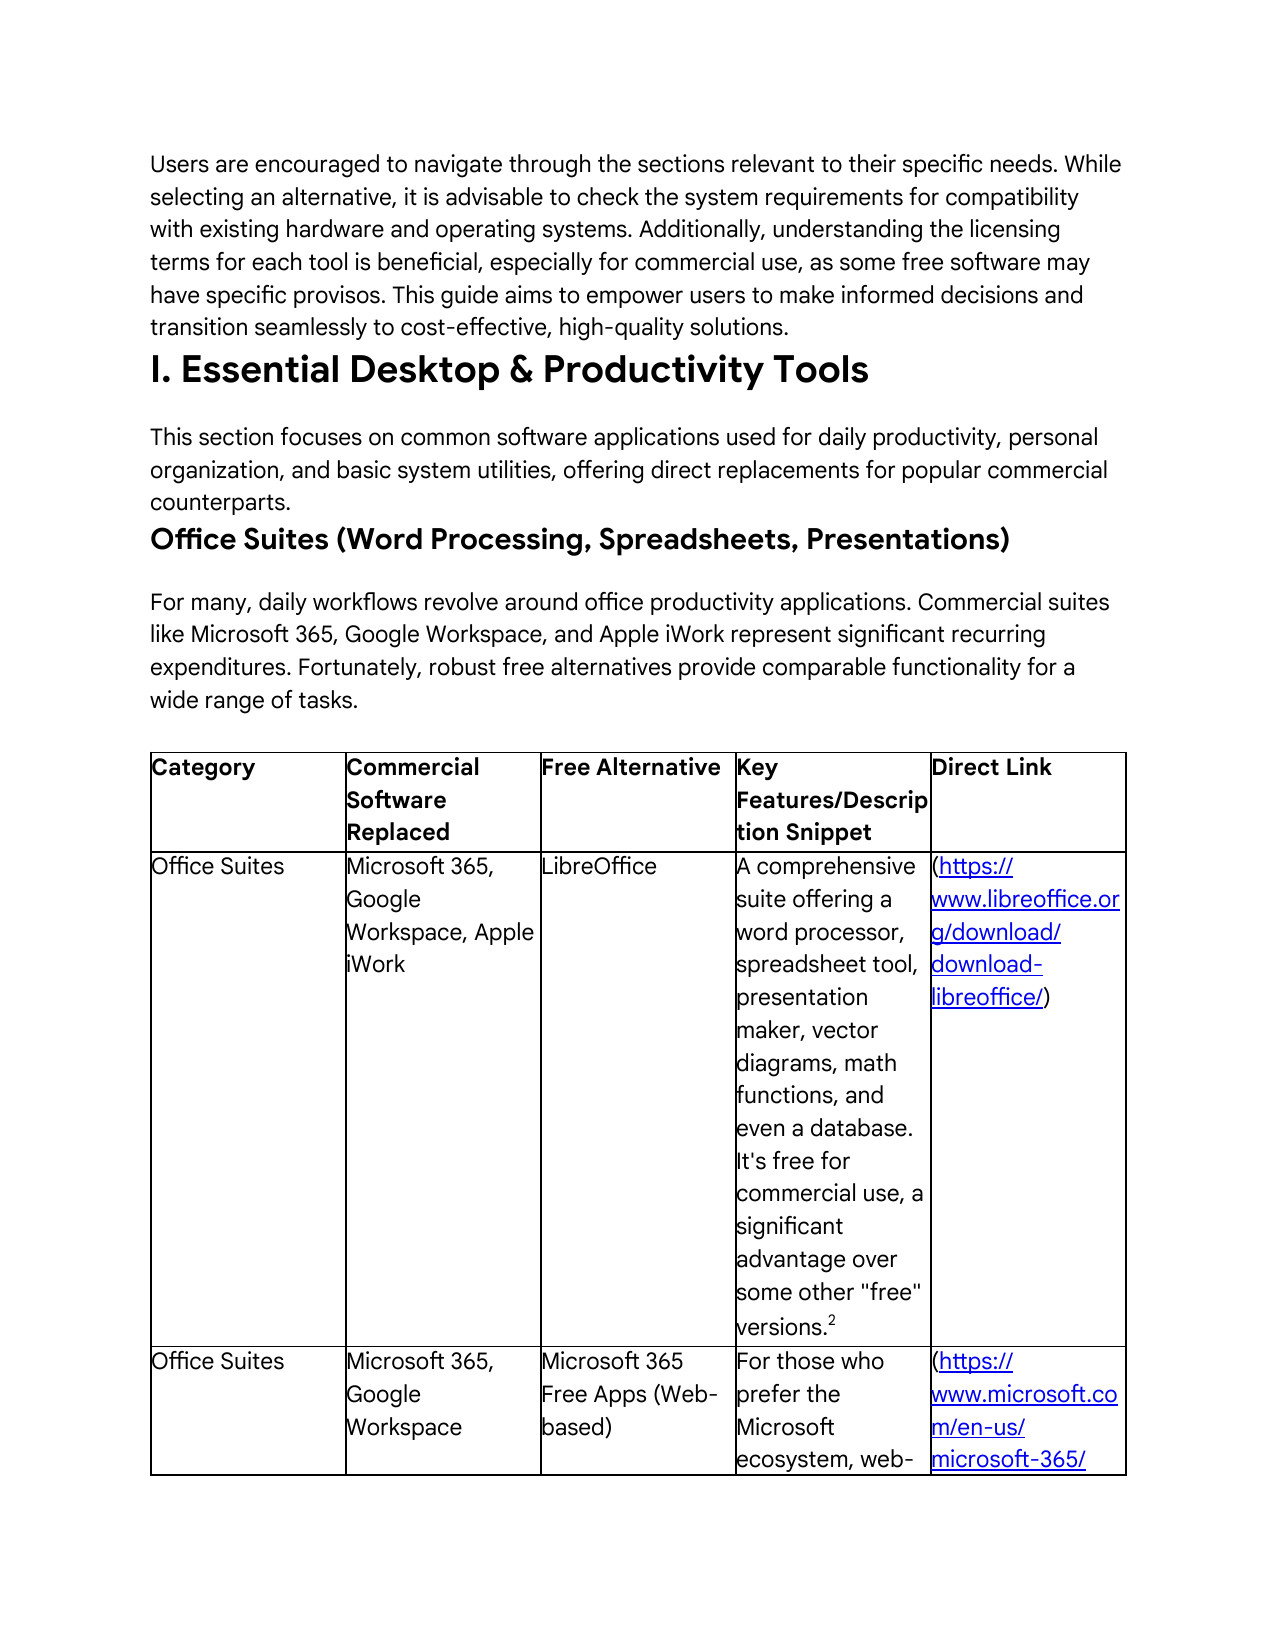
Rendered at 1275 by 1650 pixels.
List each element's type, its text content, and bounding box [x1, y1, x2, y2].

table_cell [347, 1347, 540, 1474]
table_cell A comprehensive suite offering a word processor, spreadsheet tool, presentation maker, vector diagrams, math functions, and even a database. It's free for commercial use, a significant advantage over some other "free" versions.2 [737, 853, 930, 1346]
table_header Free Alternative [542, 753, 735, 851]
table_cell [542, 1347, 735, 1474]
text Users are encouraged to navigate through the sections relevant to their specific needs. While selecting an alternative, it is advisable to check the system requirements for compatibility with existing hardware and operating systems. Additionally, understanding the licensing terms for each tool is beneficial, especially for commercial use, as some free software may have specific provisos. This guide aims to empower users to make informed decisions and transition seamlessly to cost-effective, high-quality solutions. [150, 150, 1125, 342]
table_cell (https://www.libreoffice.org/download/download-libreoffice/) [932, 853, 1125, 1346]
table_header Direct Link [932, 753, 1125, 851]
table_header Key Features/Description Snippet [737, 753, 930, 851]
subtitle I. Essential Desktop & Productivity Tools [150, 346, 1125, 393]
table_cell Microsoft 365, Google Workspace, Apple iWork [347, 853, 540, 1346]
table_cell LibreOffice [542, 853, 735, 1346]
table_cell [932, 1347, 1125, 1474]
text For many, daily workflows revolve around office productivity applications. Commercial suites like Microsoft 365, Google Workspace, and Apple iWork represent significant recurring expenditures. Fortunately, robust free alternatives provide comparable functionality for a wide range of tasks. [150, 588, 1125, 715]
table_cell Office Suites [152, 853, 345, 1346]
table_header Commercial Software Replaced [347, 753, 540, 851]
text This section focuses on common software applications used for daily productivity, personal organization, and basic system utilities, offering direct replacements for popular commercial counterparts. [150, 423, 1125, 517]
table_cell Office Suites [152, 1347, 345, 1474]
subtitle Office Suites (Word Processing, Spreadsheets, Presentations) [150, 521, 1125, 558]
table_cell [737, 1347, 930, 1474]
table_header Category [152, 753, 345, 851]
